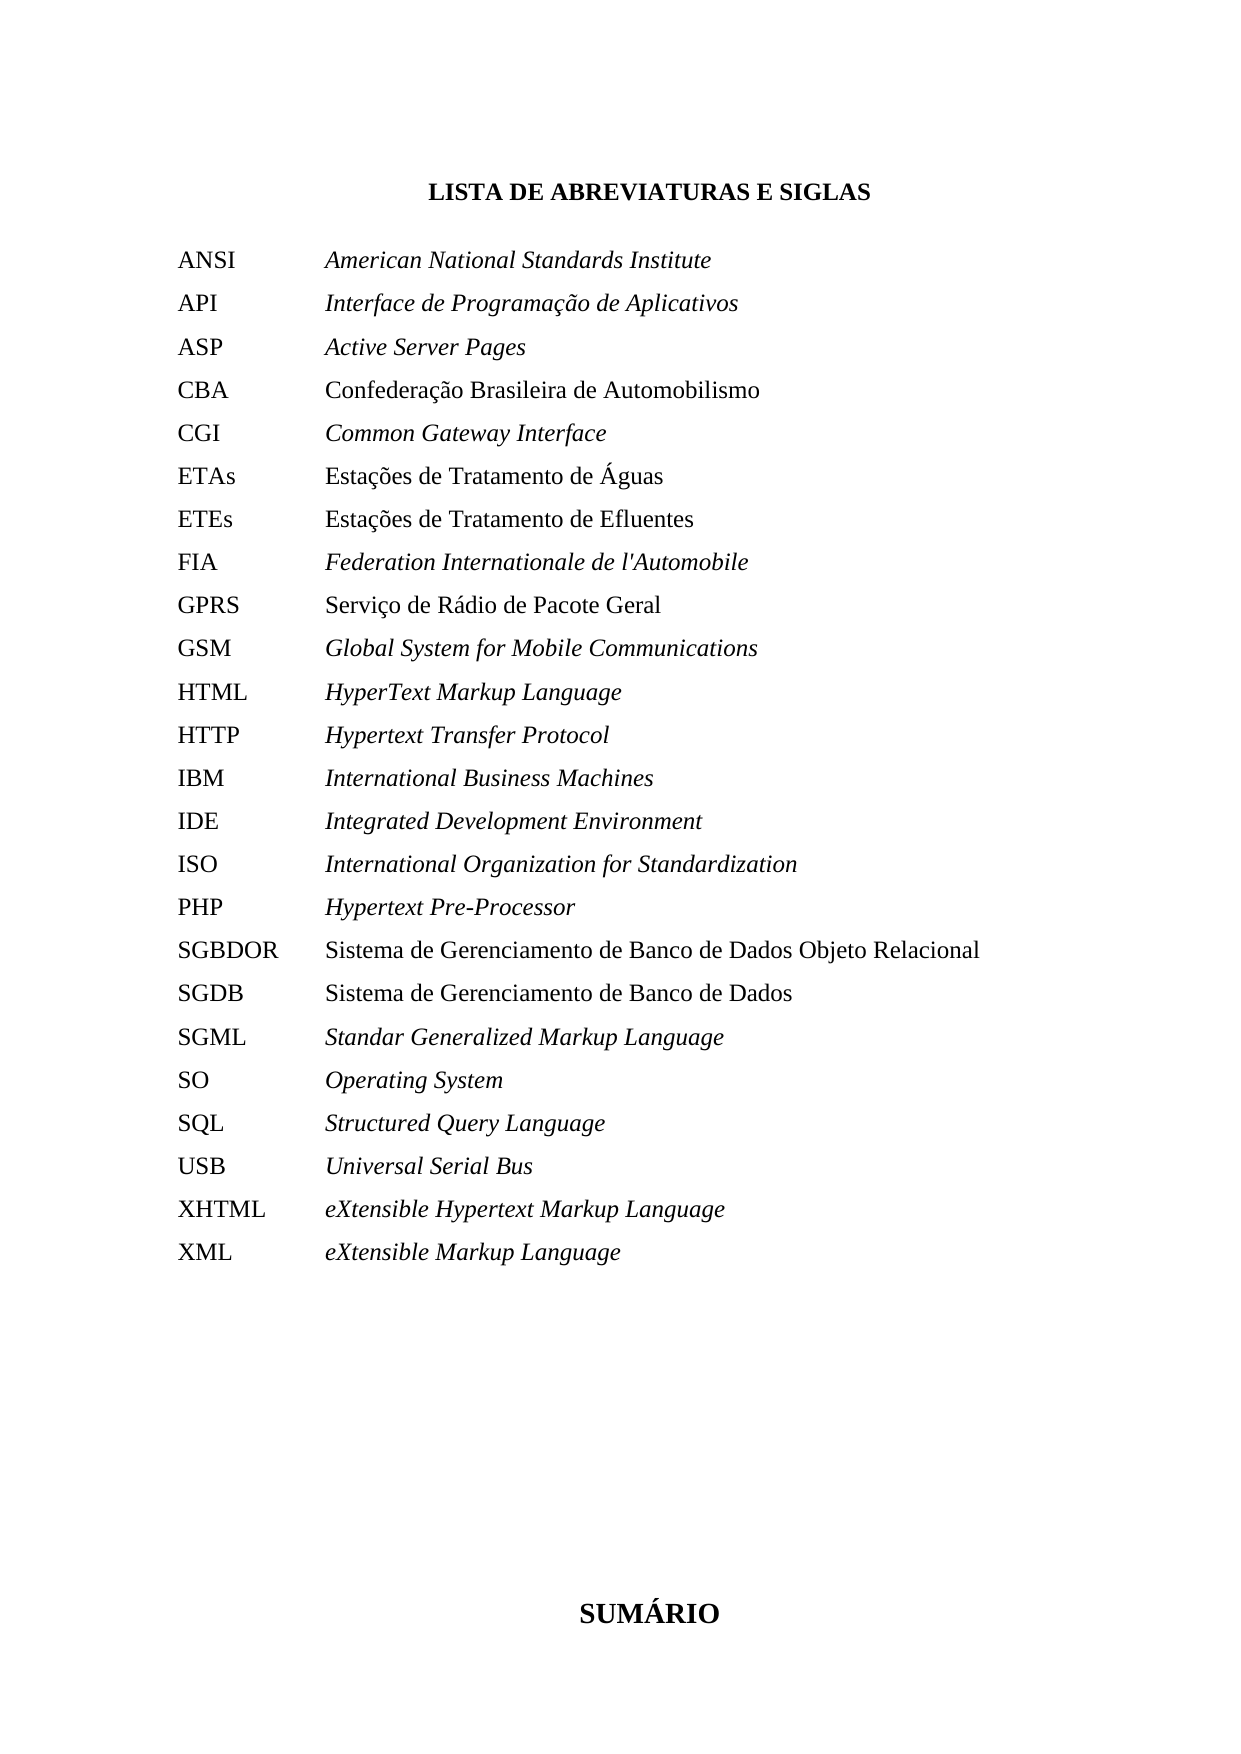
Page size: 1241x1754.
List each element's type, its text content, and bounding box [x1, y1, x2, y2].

text LISTA DE ABREVIATURAS E SIGLAS [177, 177, 1122, 206]
text HTML HyperText Markup Language [177, 677, 1122, 705]
text PHP Hypertext Pre-Processor [177, 892, 1122, 921]
text SQL Structured Query Language [177, 1108, 1122, 1137]
text FIA Federation Internationale de l'Automobile [177, 547, 1122, 576]
text ISO International Organization for Standardization [177, 849, 1122, 878]
text IDE Integrated Development Environment [177, 806, 1122, 835]
text XML eXtensible Markup Language [177, 1237, 1122, 1266]
text SGDB Sistema de Gerenciamento de Banco de Dados [177, 978, 1122, 1007]
text CBA Confederação Brasileira de Automobilismo [177, 375, 1122, 403]
text ASP Active Server Pages [177, 332, 1122, 360]
text ETEs Estações de Tratamento de Efluentes [177, 504, 1122, 533]
text SGBDOR Sistema de Gerenciamento de Banco de Dados Objeto Relacional [177, 935, 1122, 964]
text SO Operating System [177, 1065, 1122, 1093]
text GSM Global System for Mobile Communications [177, 633, 1122, 662]
text HTTP Hypertext Transfer Protocol [177, 720, 1122, 748]
text CGI Common Gateway Interface [177, 418, 1122, 447]
text SGML Standar Generalized Markup Language [177, 1022, 1122, 1050]
text ETAs Estações de Tratamento de Águas [177, 461, 1122, 490]
text API Interface de Programação de Aplicativos [177, 288, 1122, 317]
text USB Universal Serial Bus [177, 1151, 1122, 1180]
text IBM International Business Machines [177, 763, 1122, 792]
text XHTML eXtensible Hypertext Markup Language [177, 1194, 1122, 1223]
text ANSI American National Standards Institute [177, 245, 1122, 274]
text GPRS Serviço de Rádio de Pacote Geral [177, 590, 1122, 619]
